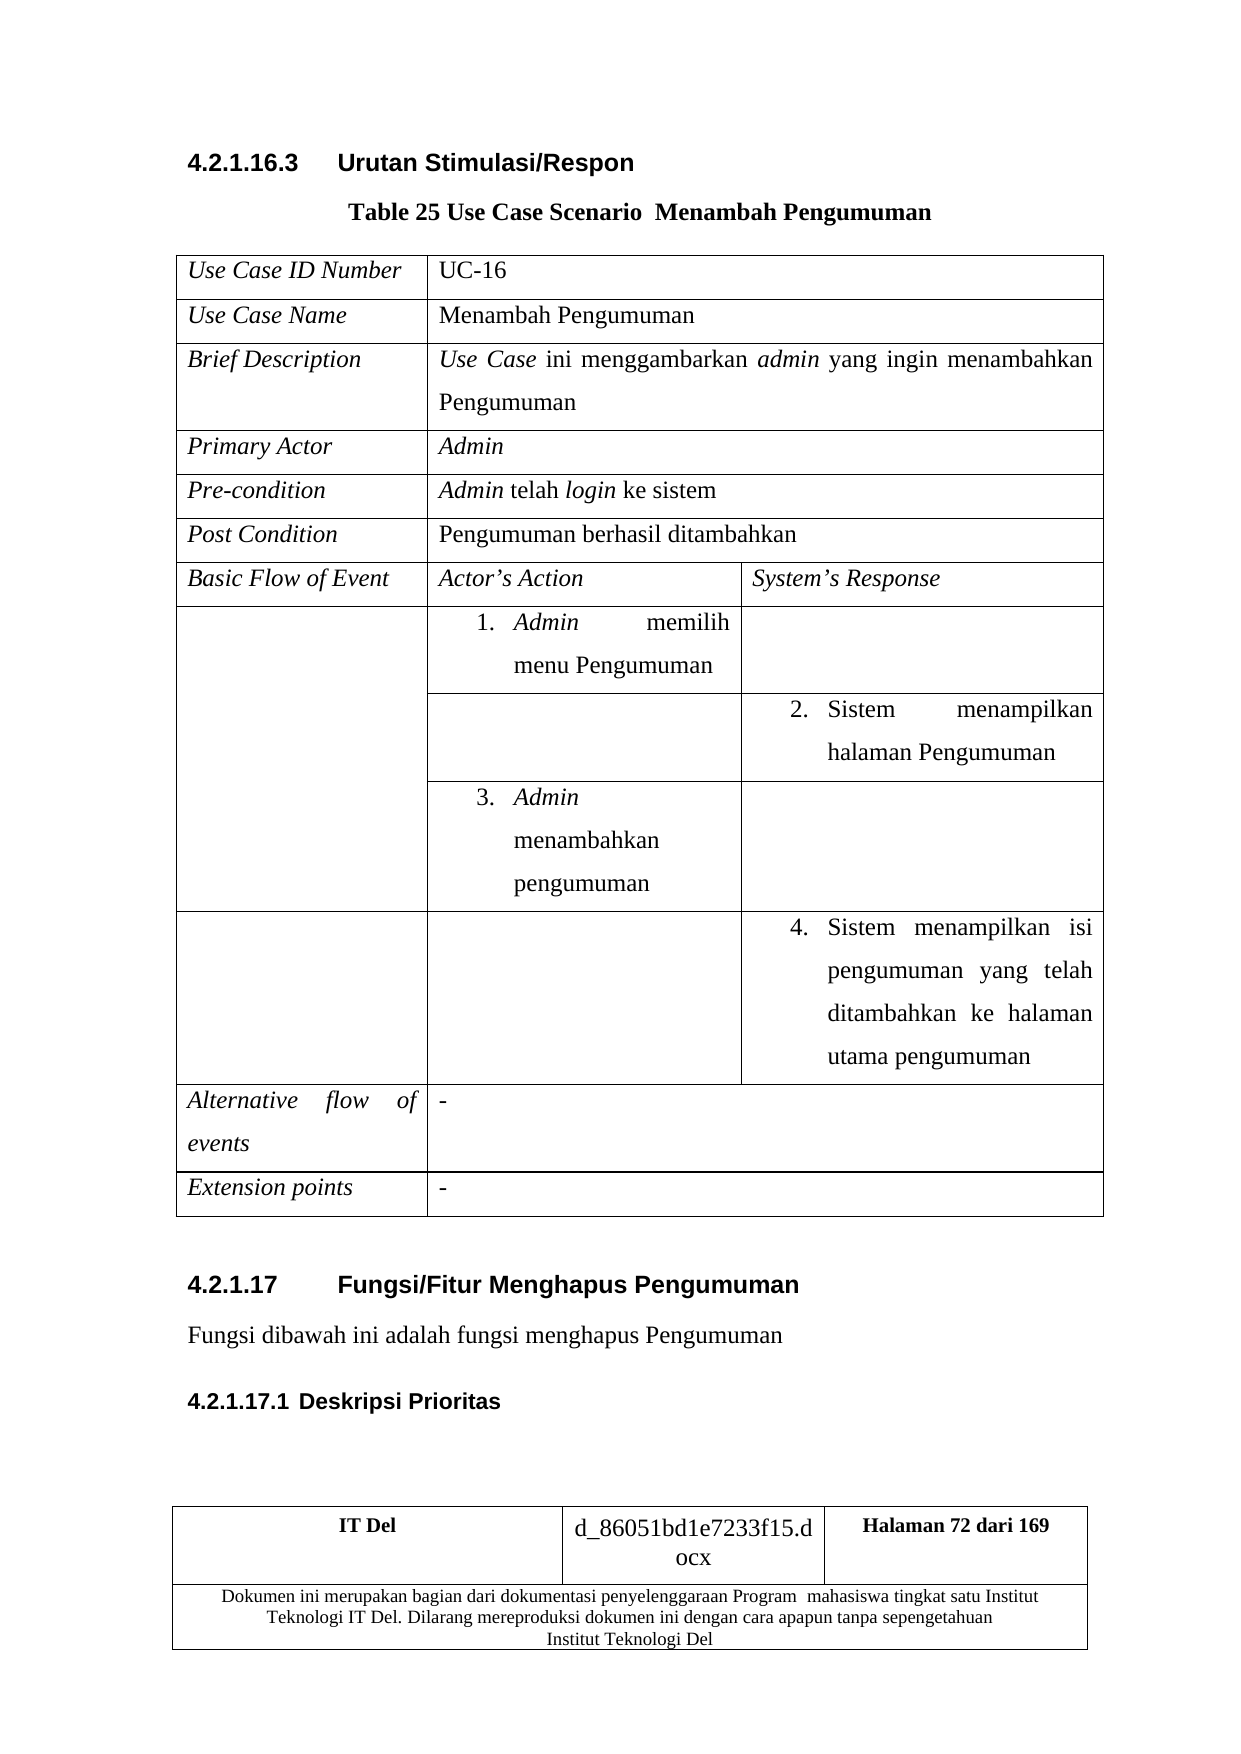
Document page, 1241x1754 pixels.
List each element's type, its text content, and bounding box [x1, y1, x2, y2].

table_cell Brief Description [177, 344, 427, 430]
table_cell Admin telah login ke sistem [428, 475, 1103, 518]
table_cell System’s Response [742, 563, 1103, 606]
table_cell Actor’s Action [428, 563, 741, 606]
table_cell Extension points [177, 1173, 427, 1216]
table_cell [742, 782, 1103, 911]
table_cell [742, 607, 1103, 693]
table_cell Post Condition [177, 519, 427, 562]
subtitle Fungsi/Fitur Menghapus Pengumuman [187, 1270, 1092, 1299]
table_cell Admin menambahkan pengumuman [428, 782, 741, 911]
table_cell [428, 694, 741, 781]
text Table 25 Use Case Scenario Menambah Pengumuman [187, 197, 1092, 226]
subtitle Urutan Stimulasi/Respon [187, 148, 1092, 176]
table_cell Primary Actor [177, 431, 427, 474]
table_header Use Case ID Number [177, 256, 427, 299]
table_cell Use Case Name [177, 300, 427, 343]
table_cell Admin memilih menu Pengumuman [428, 607, 741, 693]
table_cell Sistem menampilkan isi pengumuman yang telah ditambahkan ke halaman utama pengumuman [742, 912, 1103, 1084]
table_cell Use Case ini menggambarkan admin yang ingin menambahkan Pengumuman [428, 344, 1103, 430]
table_cell [177, 607, 427, 911]
table_cell Pengumuman berhasil ditambahkan [428, 519, 1103, 562]
table_cell Menambah Pengumuman [428, 300, 1103, 343]
table_cell Basic Flow of Event [177, 563, 427, 606]
subtitle Deskripsi Prioritas [187, 1388, 1092, 1414]
table_header UC-16 [428, 256, 1103, 299]
table_cell Sistem menampilkan halaman Pengumuman [742, 694, 1103, 781]
table_cell - [428, 1085, 1103, 1171]
table_cell [428, 912, 741, 1084]
text Fungsi dibawah ini adalah fungsi menghapus Pengumuman [187, 1320, 1092, 1348]
table_cell Alternative flow of events [177, 1085, 427, 1171]
table_cell [428, 1173, 1103, 1216]
table_cell [177, 912, 427, 1084]
table_cell Pre-condition [177, 475, 427, 518]
table_cell Admin [428, 431, 1103, 474]
